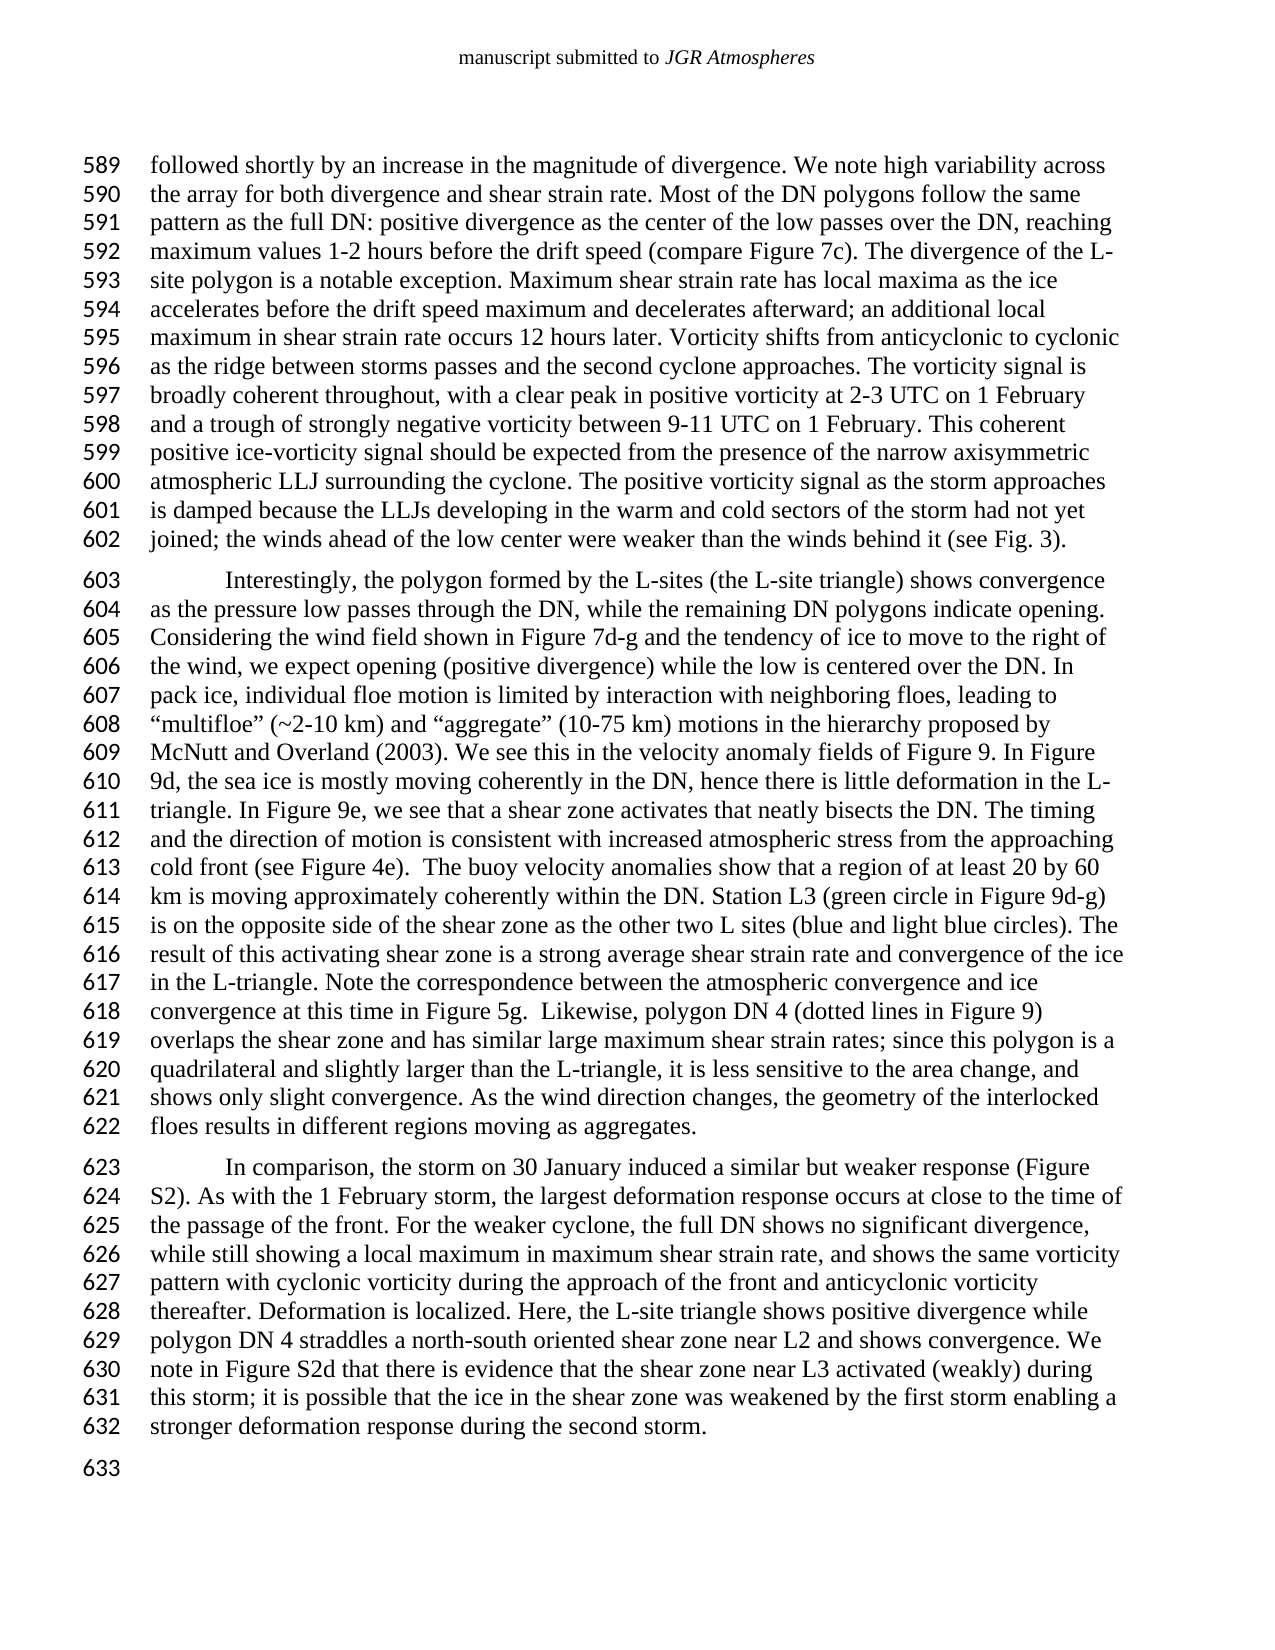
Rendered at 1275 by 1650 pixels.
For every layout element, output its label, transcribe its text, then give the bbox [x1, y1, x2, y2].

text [150, 150, 1125, 552]
text In comparison, the storm on 30 January induced a similar but weaker response (Figure S2). As with the 1 February storm, the largest deformation response occurs at close to the time of the passage of the front. For the weaker cyclone, the full DN shows no significant divergence, while still showing a local maximum in maximum shear strain rate, and shows the same vorticity pattern with cyclonic vorticity during the approach of the front and anticyclonic vorticity thereafter. Deformation is localized. Here, the L-site triangle shows positive divergence while polygon DN 4 straddles a north-south oriented shear zone near L2 and shows convergence. We note in Figure S2d that there is evidence that the shear zone near L3 activated (weakly) during this storm; it is possible that the ice in the shear zone was weakened by the first storm enabling a stronger deformation response during the second storm. [150, 1152, 1125, 1440]
text Interestingly, the polygon formed by the L-sites (the L-site triangle) shows convergence as the pressure low passes through the DN, while the remaining DN polygons indicate opening. Considering the wind field shown in Figure 7d-g and the tendency of ice to move to the right of the wind, we expect opening (positive divergence) while the low is centered over the DN. In pack ice, individual floe motion is limited by interaction with neighboring floes, leading to “multifloe” (~2-10 km) and “aggregate” (10-75 km) motions in the hierarchy proposed by McNutt and Overland (2003). We see this in the velocity anomaly fields of Figure 9. In Figure 9d, the sea ice is mostly moving coherently in the DN, hence there is little deformation in the L-triangle. In Figure 9e, we see that a shear zone activates that neatly bisects the DN. The timing and the direction of motion is consistent with increased atmospheric stress from the approaching cold front (see Figure 4e). The buoy velocity anomalies show that a region of at least 20 by 60 km is moving approximately coherently within the DN. Station L3 (green circle in Figure 9d-g) is on the opposite side of the shear zone as the other two L sites (blue and light blue circles). The result of this activating shear zone is a strong average shear strain rate and convergence of the ice in the L-triangle. Note the correspondence between the atmospheric convergence and ice convergence at this time in Figure 5g. Likewise, polygon DN 4 (dotted lines in Figure 9) overlaps the shear zone and has similar large maximum shear strain rates; since this polygon is a quadrilateral and slightly larger than the L-triangle, it is less sensitive to the area change, and shows only slight convergence. As the wind direction changes, the geometry of the interlocked floes results in different regions moving as aggregates. [150, 565, 1125, 1140]
